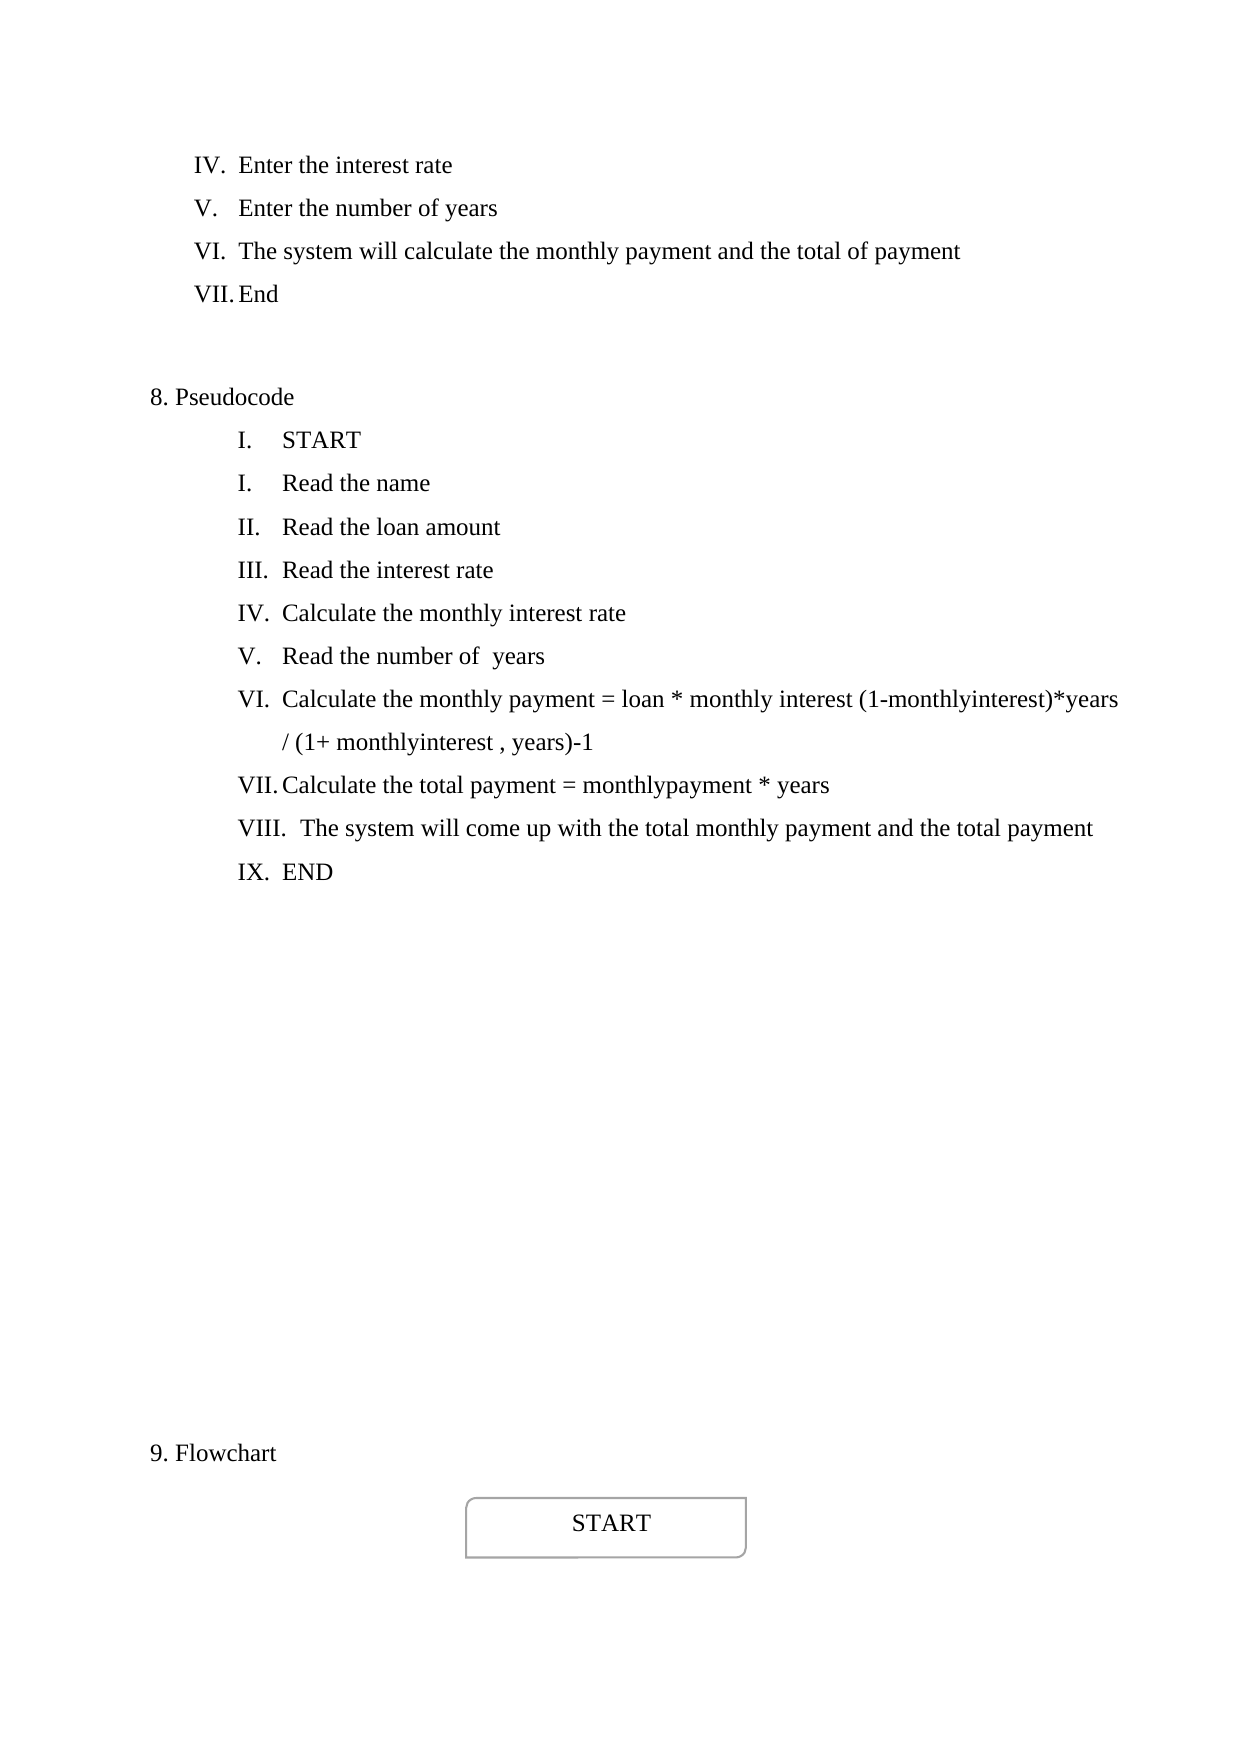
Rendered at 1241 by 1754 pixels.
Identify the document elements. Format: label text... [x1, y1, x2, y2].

list Calculate the monthly interest rate [237, 598, 1122, 627]
list Enter the interest rate [194, 150, 1122, 179]
list Calculate the monthly payment = loan * monthly interest (1-monthlyinterest)*years / (1+ monthlyinterest , years)-1 [237, 684, 1122, 756]
list Read the name [237, 468, 1122, 497]
list Read the interest rate [237, 555, 1122, 583]
list End [194, 279, 1122, 308]
list Enter the number of years [194, 193, 1122, 222]
list Flowchart [150, 1438, 1122, 1467]
list START [237, 425, 1122, 454]
list The system will calculate the monthly payment and the total of payment [194, 236, 1122, 265]
list Read the number of years [237, 641, 1122, 670]
list Pseudocode [150, 382, 1122, 411]
list END [237, 857, 1122, 885]
list Calculate the total payment = monthlypayment * years [237, 770, 1122, 799]
list Read the loan amount [237, 512, 1122, 540]
list The system will come up with the total monthly payment and the total payment [237, 813, 1122, 842]
